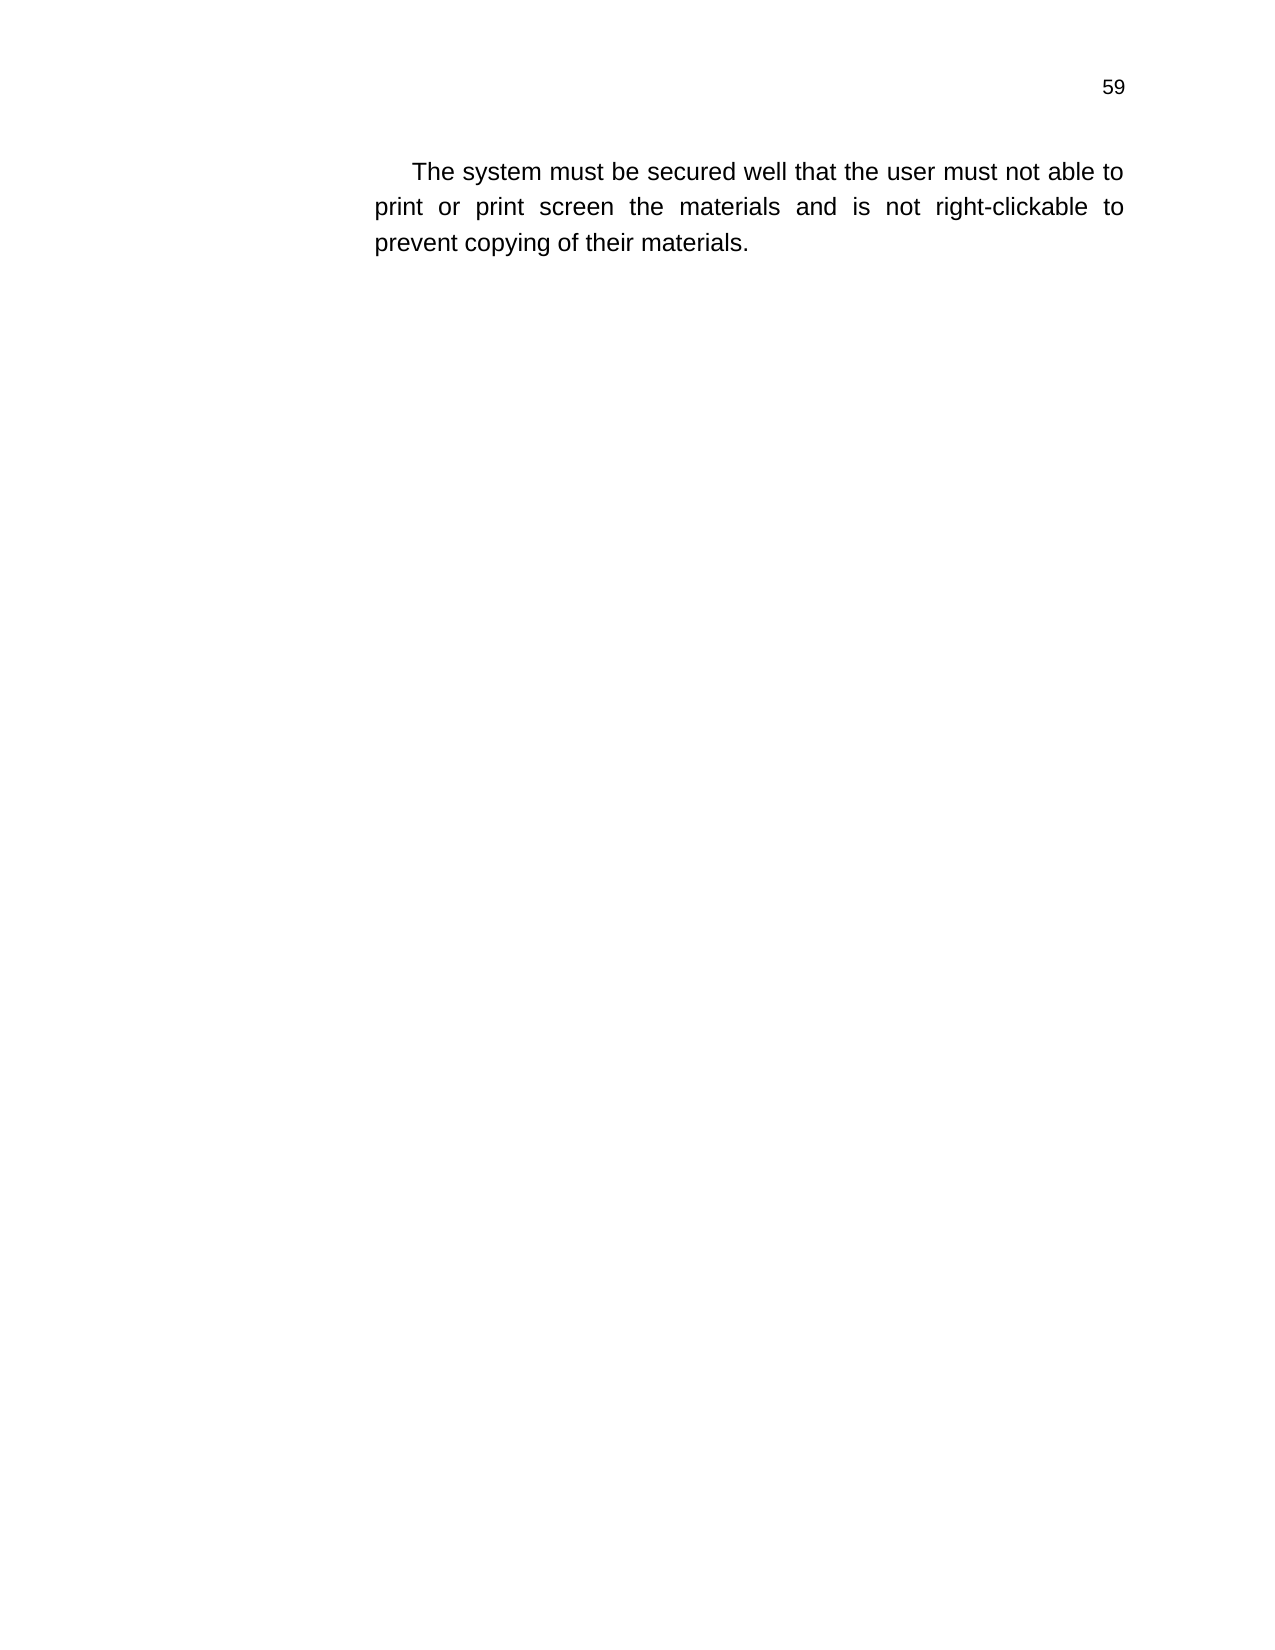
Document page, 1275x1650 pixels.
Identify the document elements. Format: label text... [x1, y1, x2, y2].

text The system must be secured well that the user must not able to print or print screen the materials and is not right-clickable to prevent copying of their materials. [374, 150, 1125, 256]
